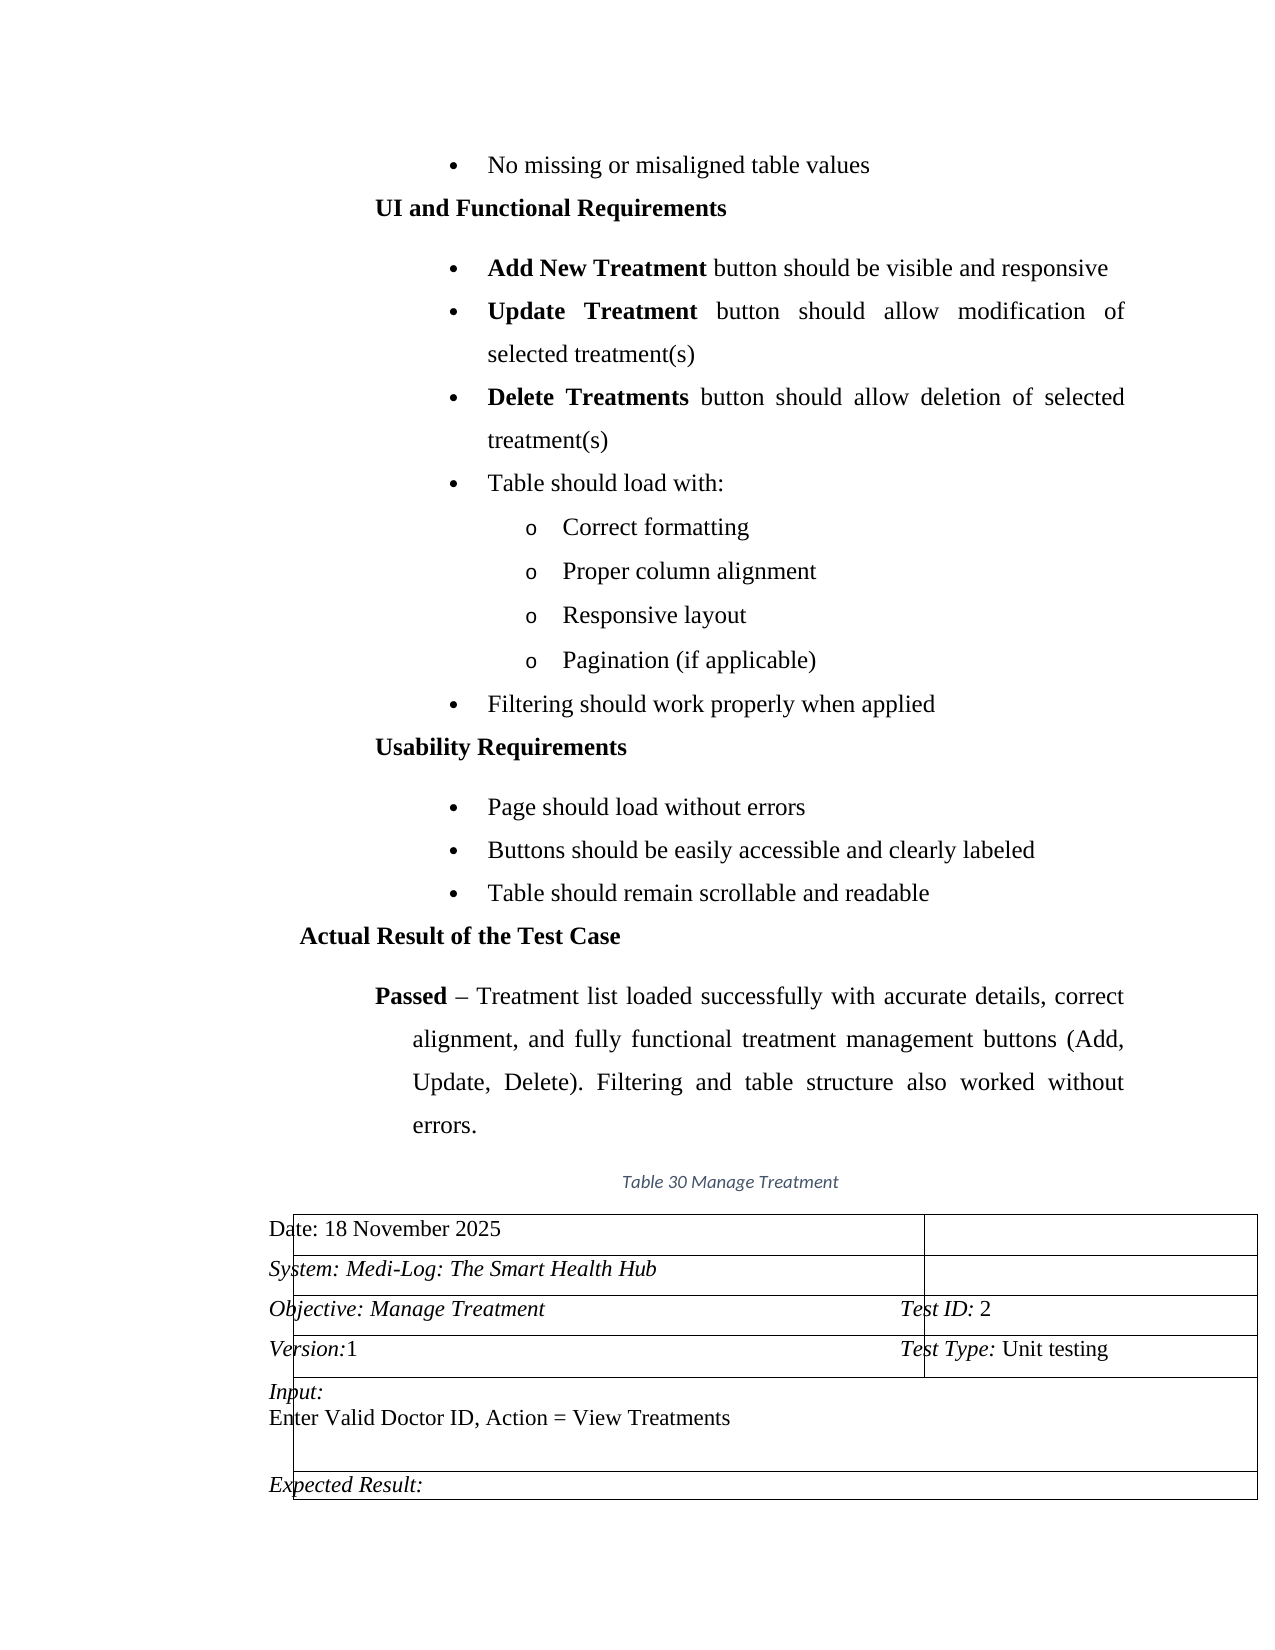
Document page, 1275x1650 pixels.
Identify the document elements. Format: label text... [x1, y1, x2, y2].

list Buttons should be easily accessible and clearly labeled [450, 835, 1125, 864]
table_cell Input: Enter Valid Doctor ID, Action = View Treatments [294, 1378, 1257, 1471]
text Table 30 Manage Treatment [262, 1170, 1125, 1193]
text Passed – Treatment list loaded successfully with accurate details, correct alignment, and fully functional treatment management buttons (Add, Update, Delete). Filtering and table structure also worked without errors. [375, 981, 1125, 1139]
list No missing or misaligned table values [450, 150, 1125, 179]
list Filtering should work properly when applied [450, 689, 1125, 718]
table_cell [925, 1256, 1257, 1295]
list Page should load without errors [450, 792, 1125, 821]
list Pagination (if applicable) [525, 645, 1125, 674]
text UI and Functional Requirements [375, 193, 1125, 222]
table_header [925, 1215, 1257, 1254]
list Proper column alignment [525, 556, 1125, 586]
table_cell Expected Result: [294, 1472, 1257, 1499]
table_cell Test ID: 2 [925, 1296, 1257, 1335]
table_cell Test Type: Unit testing [925, 1336, 1257, 1377]
list Table should load with: [450, 468, 1125, 497]
list Update Treatment button should allow modification of selected treatment(s) [450, 296, 1125, 368]
text Usability Requirements [375, 732, 1125, 761]
table_cell System: Medi-Log: The Smart Health Hub [294, 1256, 924, 1295]
text Actual Result of the Test Case [299, 921, 1125, 950]
table_cell Version:1 [294, 1336, 924, 1377]
table_header Date: 18 November 2025 [294, 1215, 924, 1254]
list Delete Treatments button should allow deletion of selected treatment(s) [450, 382, 1125, 454]
list Correct formatting [525, 512, 1125, 541]
list Add New Treatment button should be visible and responsive [450, 253, 1125, 282]
table_cell Objective: Manage Treatment [294, 1296, 924, 1335]
list Responsive layout [525, 600, 1125, 630]
list Table should remain scrollable and readable [450, 878, 1125, 907]
